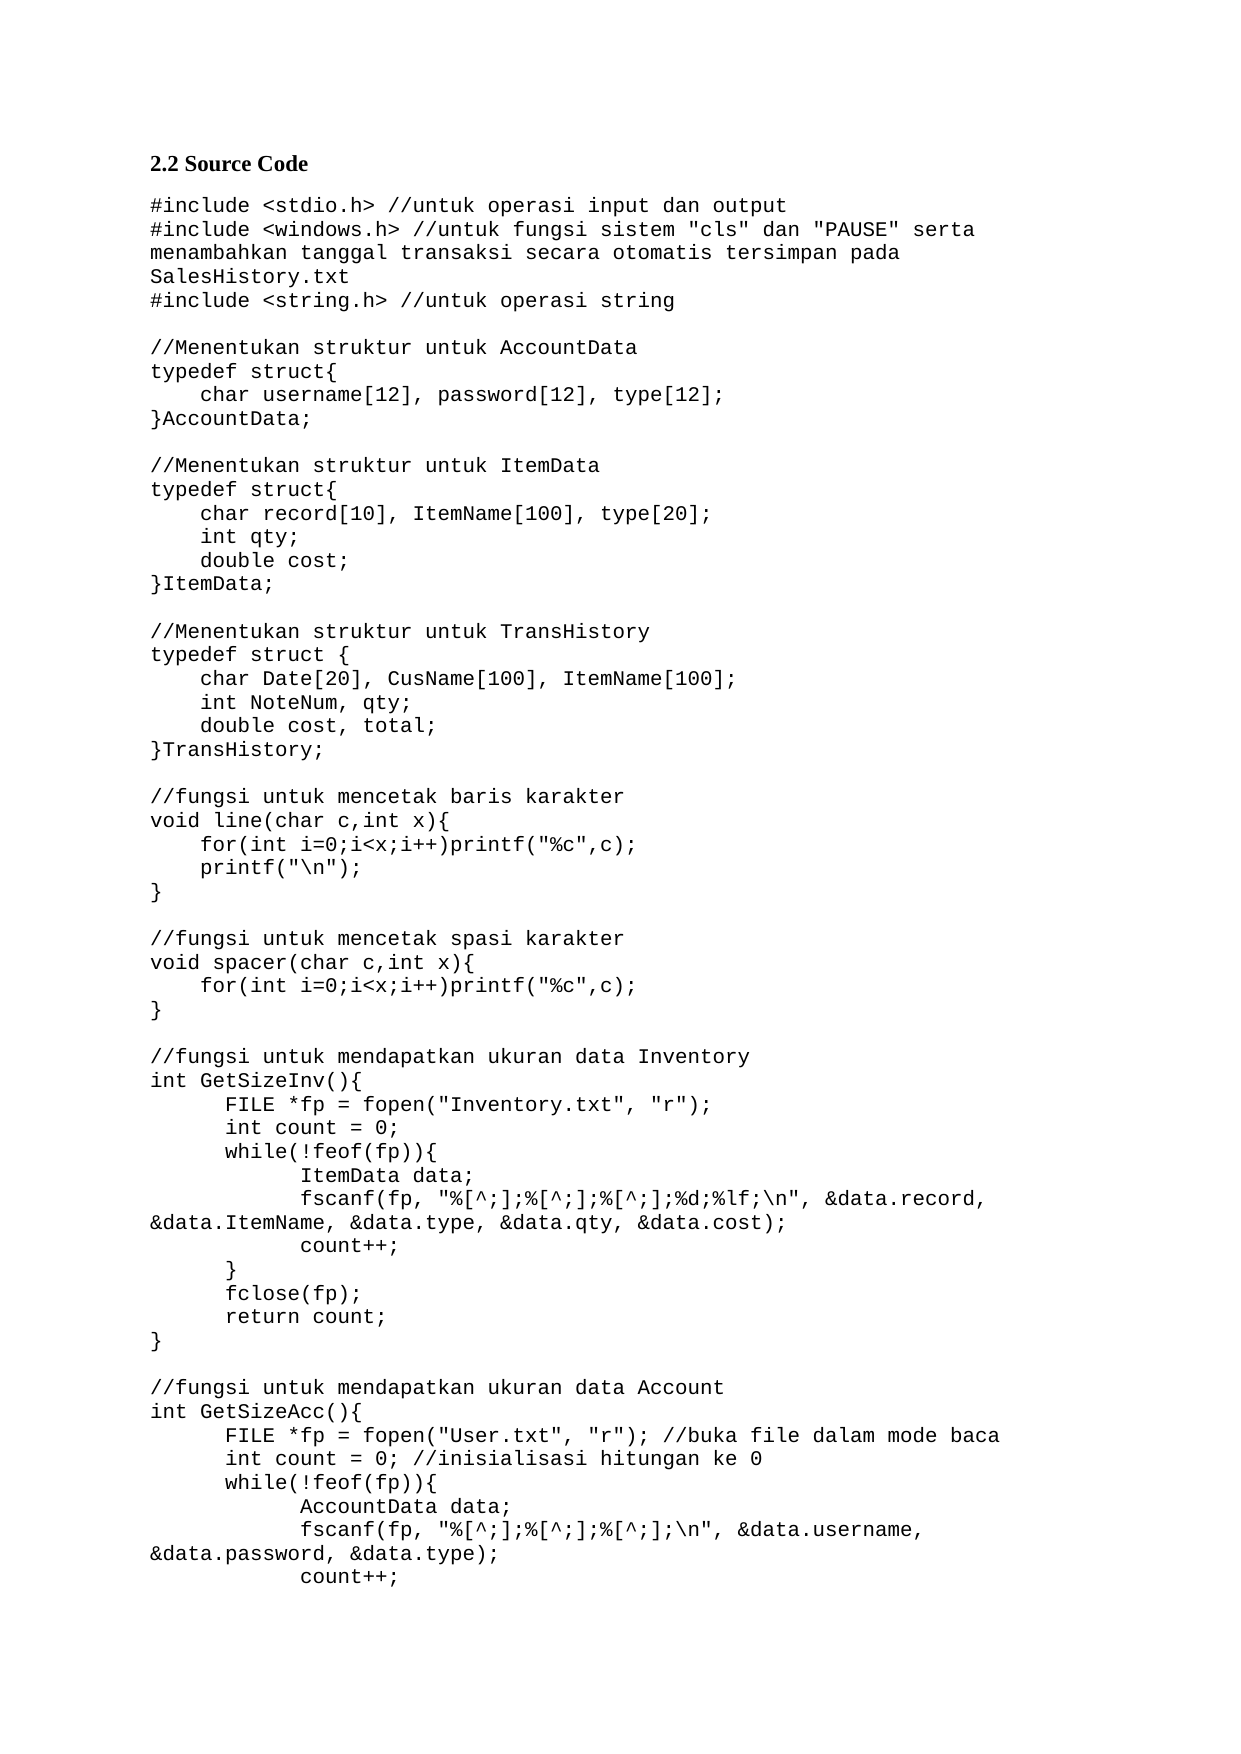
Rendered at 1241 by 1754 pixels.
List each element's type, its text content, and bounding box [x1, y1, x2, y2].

text } [150, 881, 1090, 904]
text //fungsi untuk mencetak baris karakter [150, 786, 1090, 810]
text typedef struct { [150, 644, 1090, 668]
text int count = 0; [150, 1117, 1090, 1141]
text typedef struct{ [150, 479, 1090, 502]
text //fungsi untuk mendapatkan ukuran data Account [150, 1377, 1090, 1401]
text void spacer(char c,int x){ [150, 952, 1090, 975]
text char record[10], ItemName[100], type[20]; [150, 502, 1090, 526]
text int count = 0; //inisialisasi hitungan ke 0 [150, 1448, 1090, 1472]
text #include <stdio.h> //untuk operasi input dan output [150, 195, 1090, 219]
text return count; [150, 1306, 1090, 1330]
text FILE *fp = fopen("User.txt", "r"); //buka file dalam mode baca [150, 1425, 1090, 1448]
text count++; [150, 1567, 1090, 1590]
text ItemData data; [150, 1164, 1090, 1188]
text double cost; [150, 550, 1090, 573]
text while(!feof(fp)){ [150, 1141, 1090, 1164]
text while(!feof(fp)){ [150, 1472, 1090, 1496]
text }AccountData; [150, 408, 1090, 432]
text }TransHistory; [150, 739, 1090, 763]
text int qty; [150, 526, 1090, 550]
text char Date[20], CusName[100], ItemName[100]; [150, 668, 1090, 692]
text int GetSizeAcc(){ [150, 1401, 1090, 1425]
text AccountData data; [150, 1496, 1090, 1519]
text int NoteNum, qty; [150, 692, 1090, 715]
text printf("\n"); [150, 857, 1090, 881]
text for(int i=0;i<x;i++)printf("%c",c); [150, 975, 1090, 999]
text count++; [150, 1236, 1090, 1259]
text } [150, 1330, 1090, 1354]
text //Menentukan struktur untuk ItemData [150, 455, 1090, 479]
text #include <string.h> //untuk operasi string [150, 290, 1090, 313]
text } [150, 999, 1090, 1023]
text //Menentukan struktur untuk AccountData [150, 337, 1090, 361]
text }ItemData; [150, 573, 1090, 597]
text fclose(fp); [150, 1283, 1090, 1306]
text FILE *fp = fopen("Inventory.txt", "r"); [150, 1094, 1090, 1117]
text char username[12], password[12], type[12]; [150, 384, 1090, 408]
text fscanf(fp, "%[^;];%[^;];%[^;];%d;%lf;\n", &data.record, &data.ItemName, &data.type, &data.qty, &data.cost); [150, 1188, 1090, 1236]
text 2.2 Source Code [150, 150, 1090, 176]
text //fungsi untuk mencetak spasi karakter [150, 928, 1090, 952]
text double cost, total; [150, 715, 1090, 739]
text //fungsi untuk mendapatkan ukuran data Inventory [150, 1046, 1090, 1070]
text fscanf(fp, "%[^;];%[^;];%[^;];\n", &data.username, &data.password, &data.type); [150, 1519, 1090, 1567]
text #include <windows.h> //untuk fungsi sistem "cls" dan "PAUSE" serta menambahkan tanggal transaksi secara otomatis tersimpan pada SalesHistory.txt [150, 219, 1090, 290]
text int GetSizeInv(){ [150, 1070, 1090, 1094]
text } [150, 1259, 1090, 1283]
text for(int i=0;i<x;i++)printf("%c",c); [150, 833, 1090, 857]
text typedef struct{ [150, 361, 1090, 384]
text //Menentukan struktur untuk TransHistory [150, 621, 1090, 644]
text void line(char c,int x){ [150, 810, 1090, 833]
